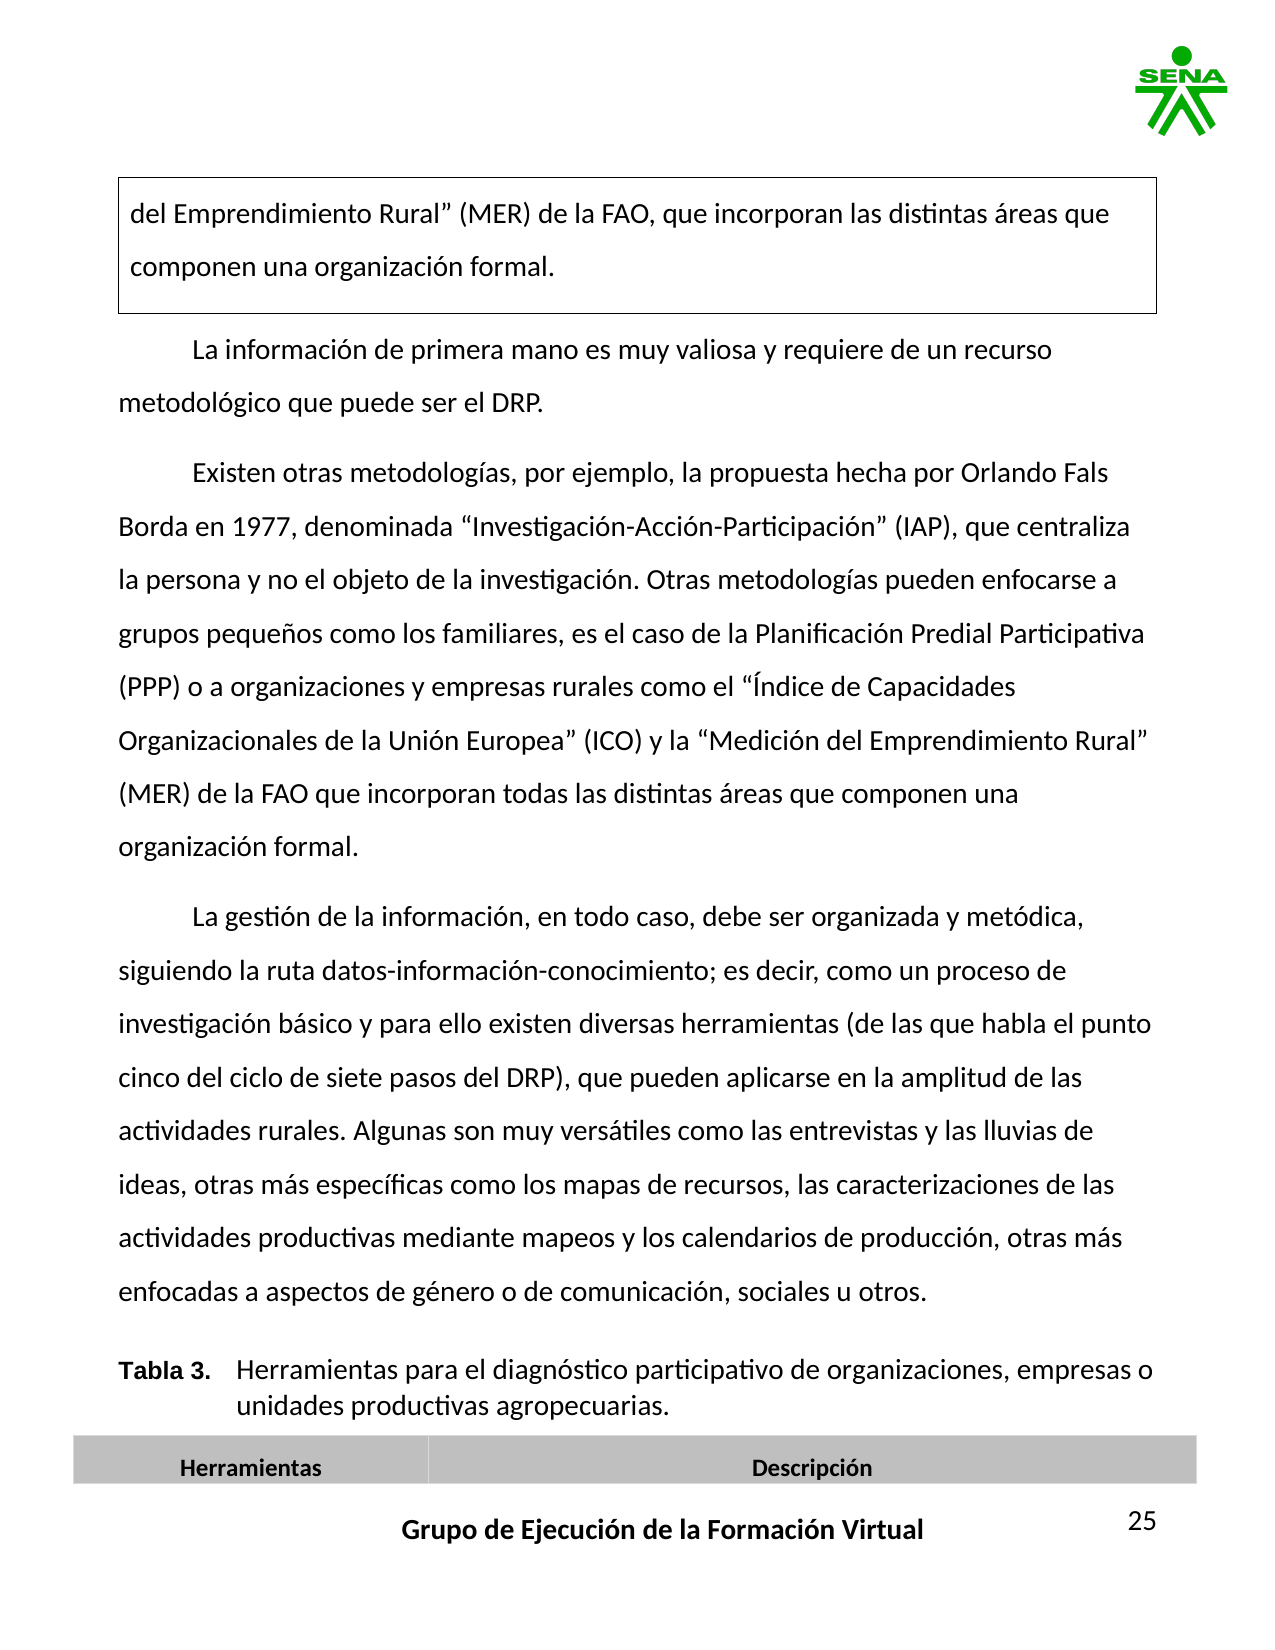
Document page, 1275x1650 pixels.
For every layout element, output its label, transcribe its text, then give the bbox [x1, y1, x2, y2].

picture [1135, 46, 1228, 136]
text La gestión de la información, en todo caso, debe ser organizada y metódica, siguiendo la ruta datos-información-conocimiento; es decir, como un proceso de investigación básico y para ello existen diversas herramientas (de las que habla el punto cinco del ciclo de siete pasos del DRP), que pueden aplicarse en la amplitud de las actividades rurales. Algunas son muy versátiles como las entrevistas y las lluvias de ideas, otras más específicas como los mapas de recursos, las caracterizaciones de las actividades productivas mediante mapeos y los calendarios de producción, otras más enfocadas a aspectos de género o de comunicación, sociales u otros. [118, 898, 1157, 1308]
text Herramientas para el diagnóstico participativo de organizaciones, empresas o unidades productivas agropecuarias. [118, 1351, 1157, 1422]
text Existen otras metodologías, por ejemplo, la propuesta hecha por Orlando Fals Borda en 1977, denominada “Investigación-Acción-Participación” (IAP), que centraliza la persona y no el objeto de la investigación. Otras metodologías pueden enfocarse a grupos pequeños como los familiares, es el caso de la Planificación Predial Participativa (PPP) o a organizaciones y empresas rurales como el “Índice de Capacidades Organizacionales de la Unión Europea” (ICO) y la “Medición del Emprendimiento Rural” (MER) de la FAO que incorporan todas las distintas áreas que componen una organización formal. [118, 454, 1157, 864]
table_header Descripción [429, 1436, 1196, 1483]
table_header Herramientas [74, 1436, 428, 1483]
text La información de primera mano es muy valiosa y requiere de un recurso metodológico que puede ser el DRP. [118, 331, 1157, 420]
